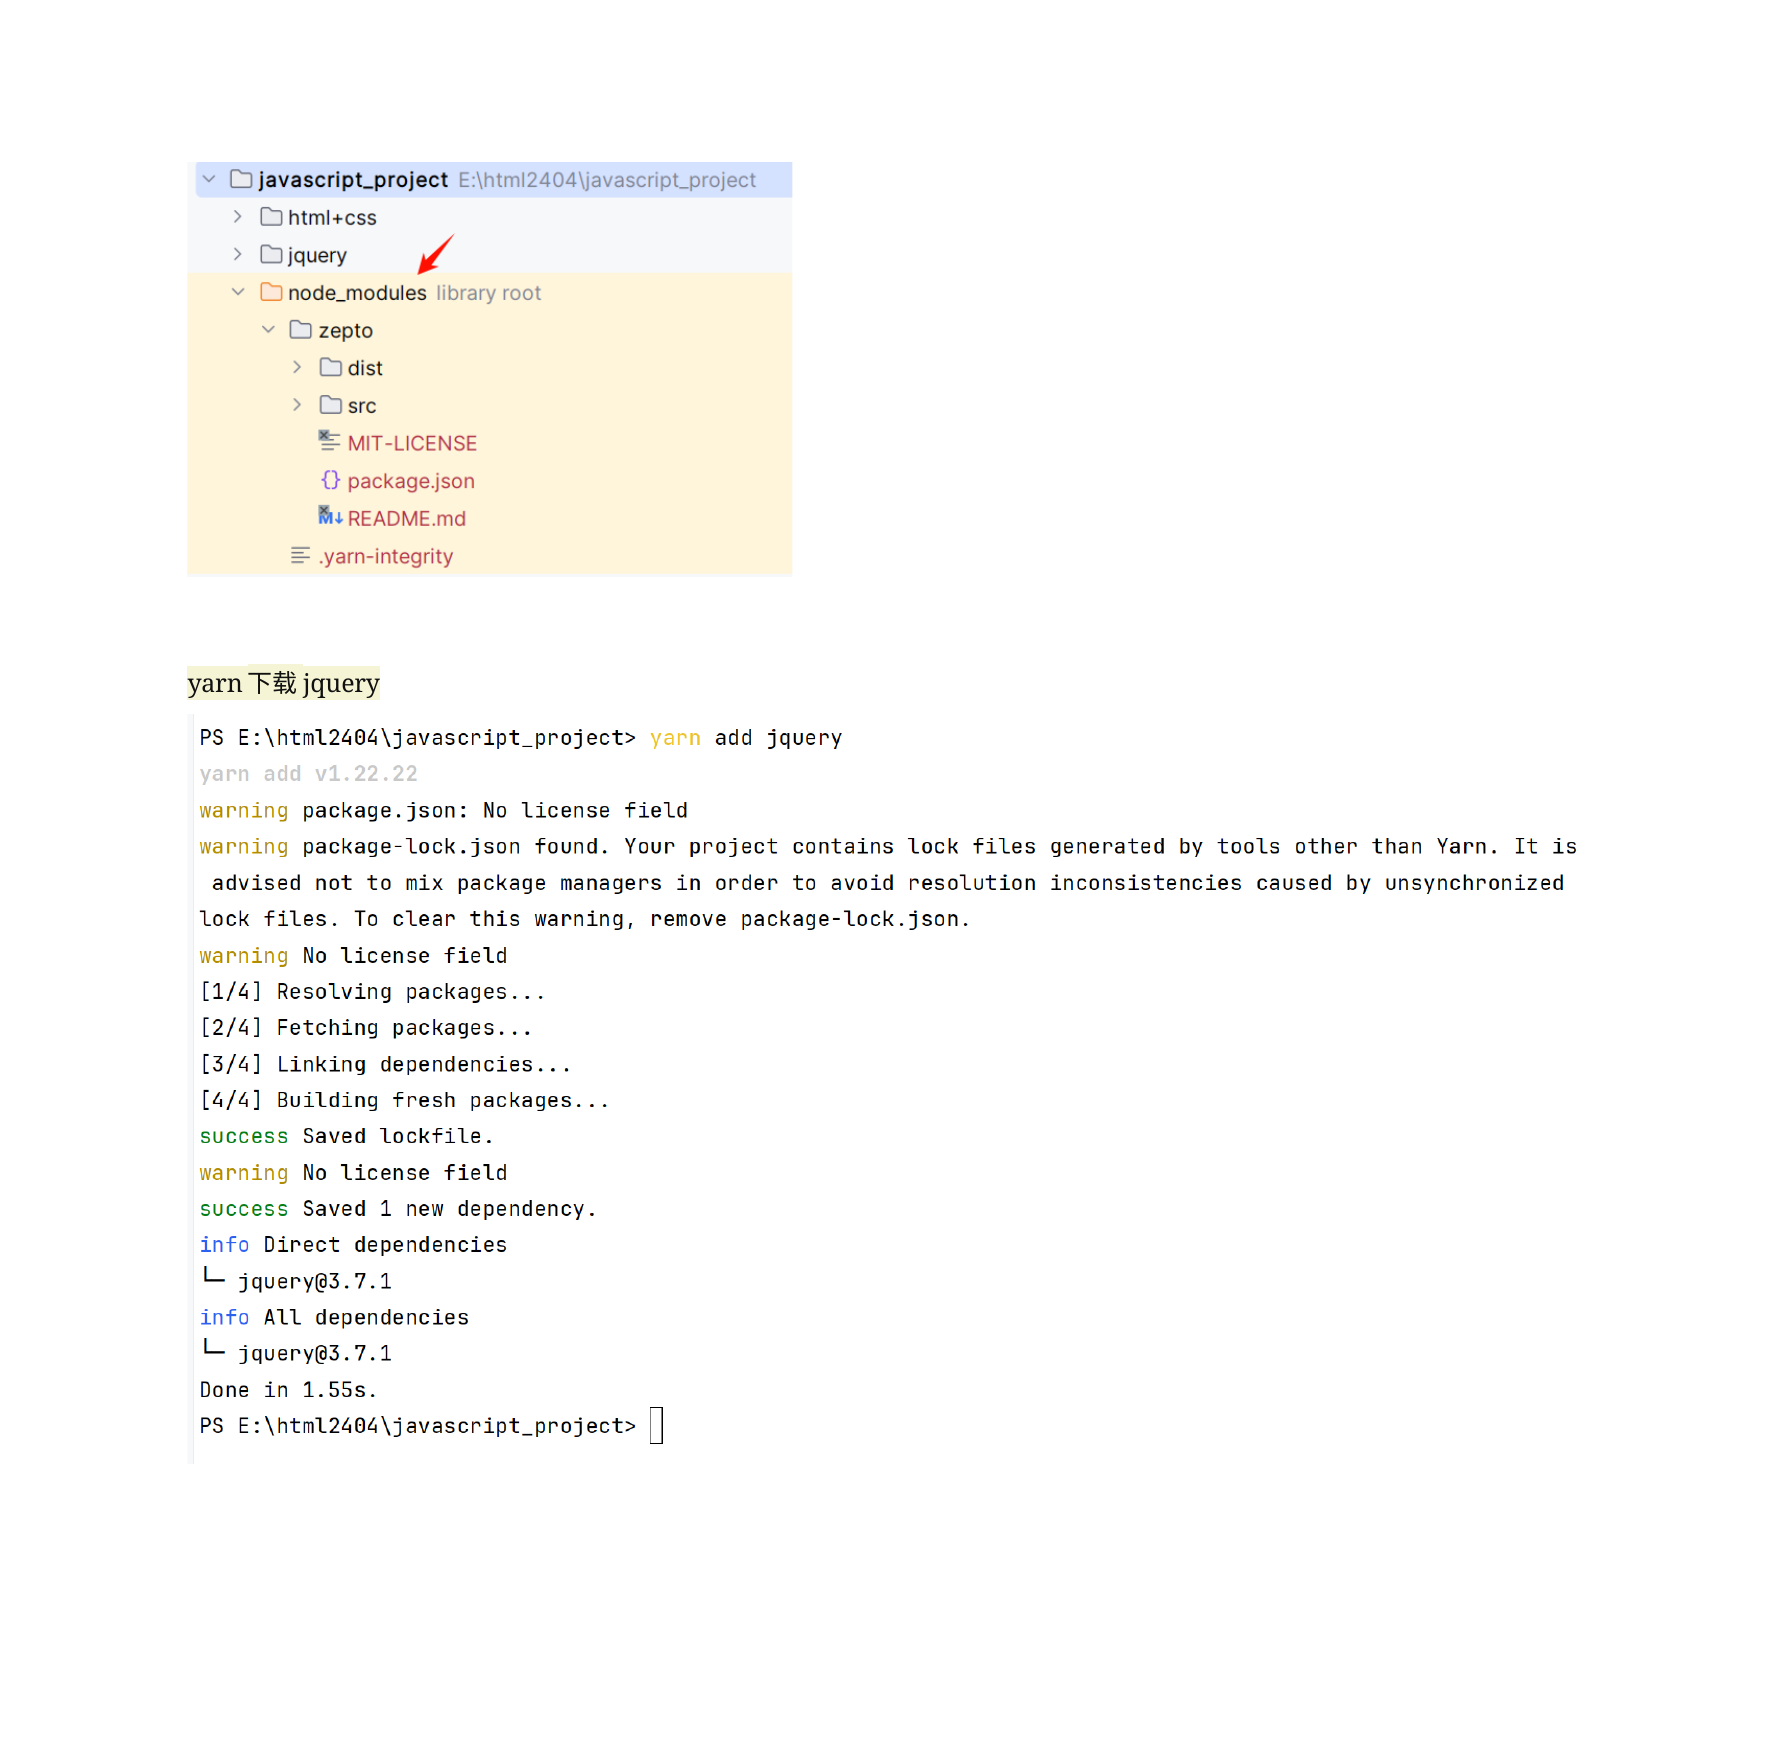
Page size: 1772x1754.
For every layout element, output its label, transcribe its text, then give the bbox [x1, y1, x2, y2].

picture [187, 162, 793, 577]
picture [187, 714, 1584, 1464]
text yarn下载 jquery [187, 649, 1585, 714]
